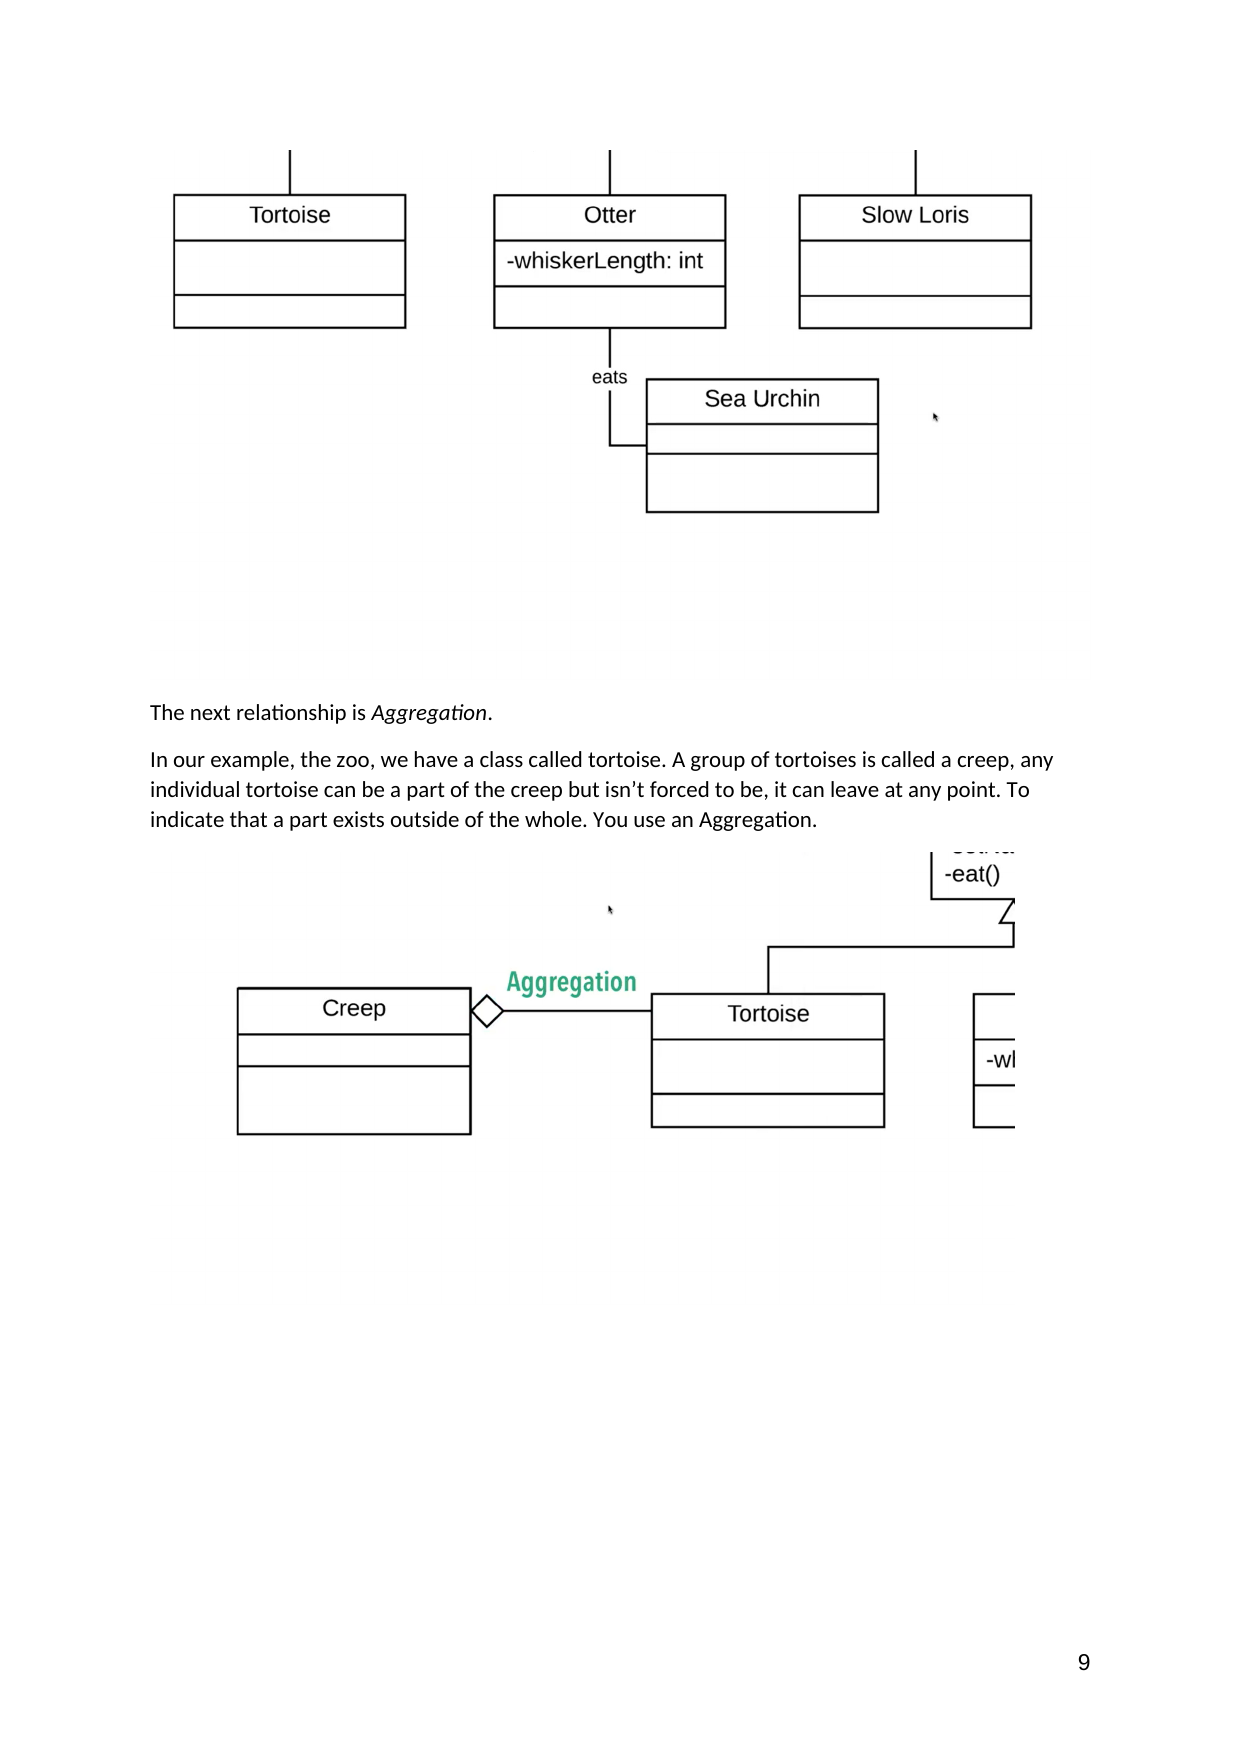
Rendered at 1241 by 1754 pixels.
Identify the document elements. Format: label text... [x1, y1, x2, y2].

text In our example, the zoo, we have a class called tortoise. A group of tortoises is called a creep, any individual tortoise can be a part of the creep but isn’t forced to be, it can leave at any point. To indicate that a part exists outside of the whole. You use an Aggregation. [150, 745, 1090, 833]
picture [150, 150, 1091, 680]
picture [150, 852, 1015, 1305]
text The next relationship is Aggregation. [150, 698, 1090, 726]
